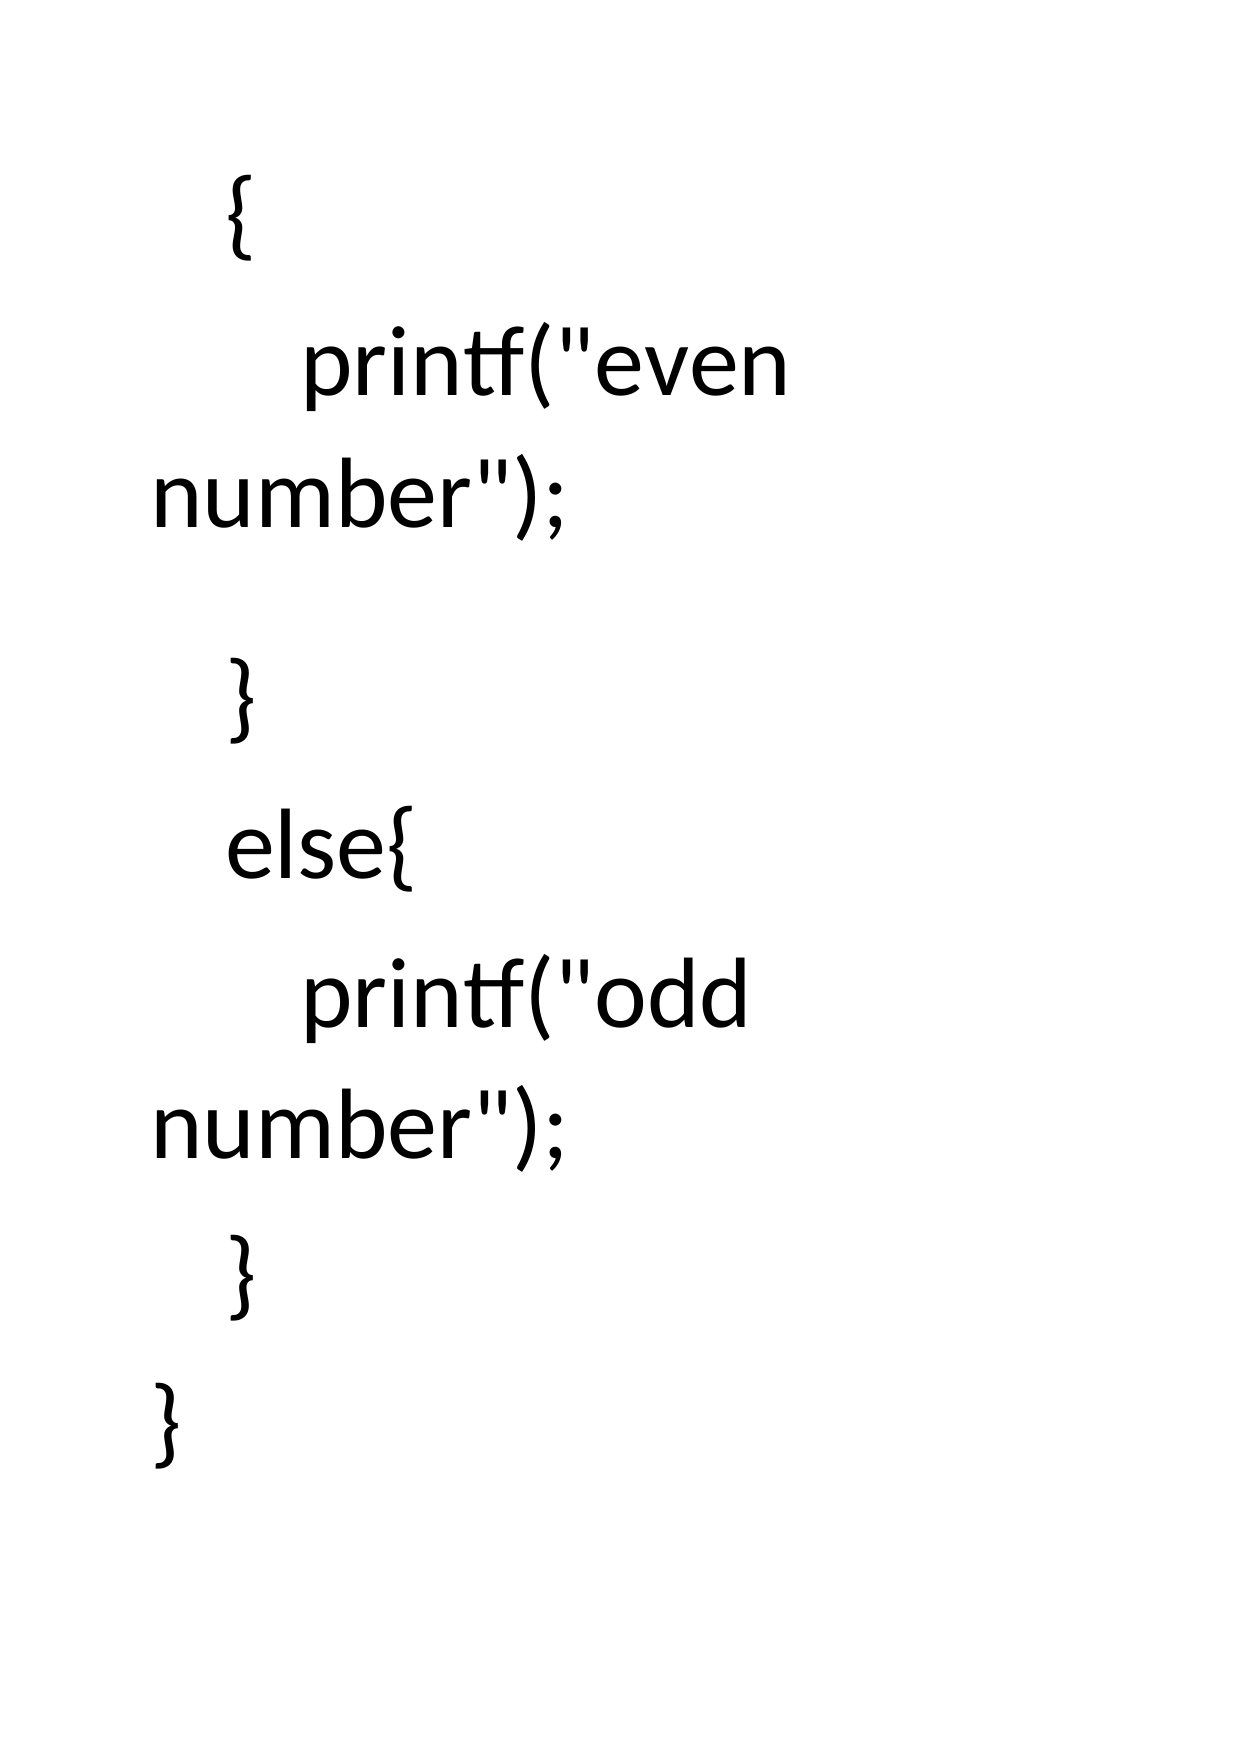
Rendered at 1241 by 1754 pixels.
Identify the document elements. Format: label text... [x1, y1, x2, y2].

text } [150, 1358, 1090, 1481]
text printf("even number"); [150, 298, 1090, 552]
text } [150, 633, 1090, 755]
text printf("odd number"); [150, 930, 1090, 1184]
text else{ [150, 781, 1090, 903]
text { [150, 150, 1090, 272]
text } [150, 1210, 1090, 1332]
